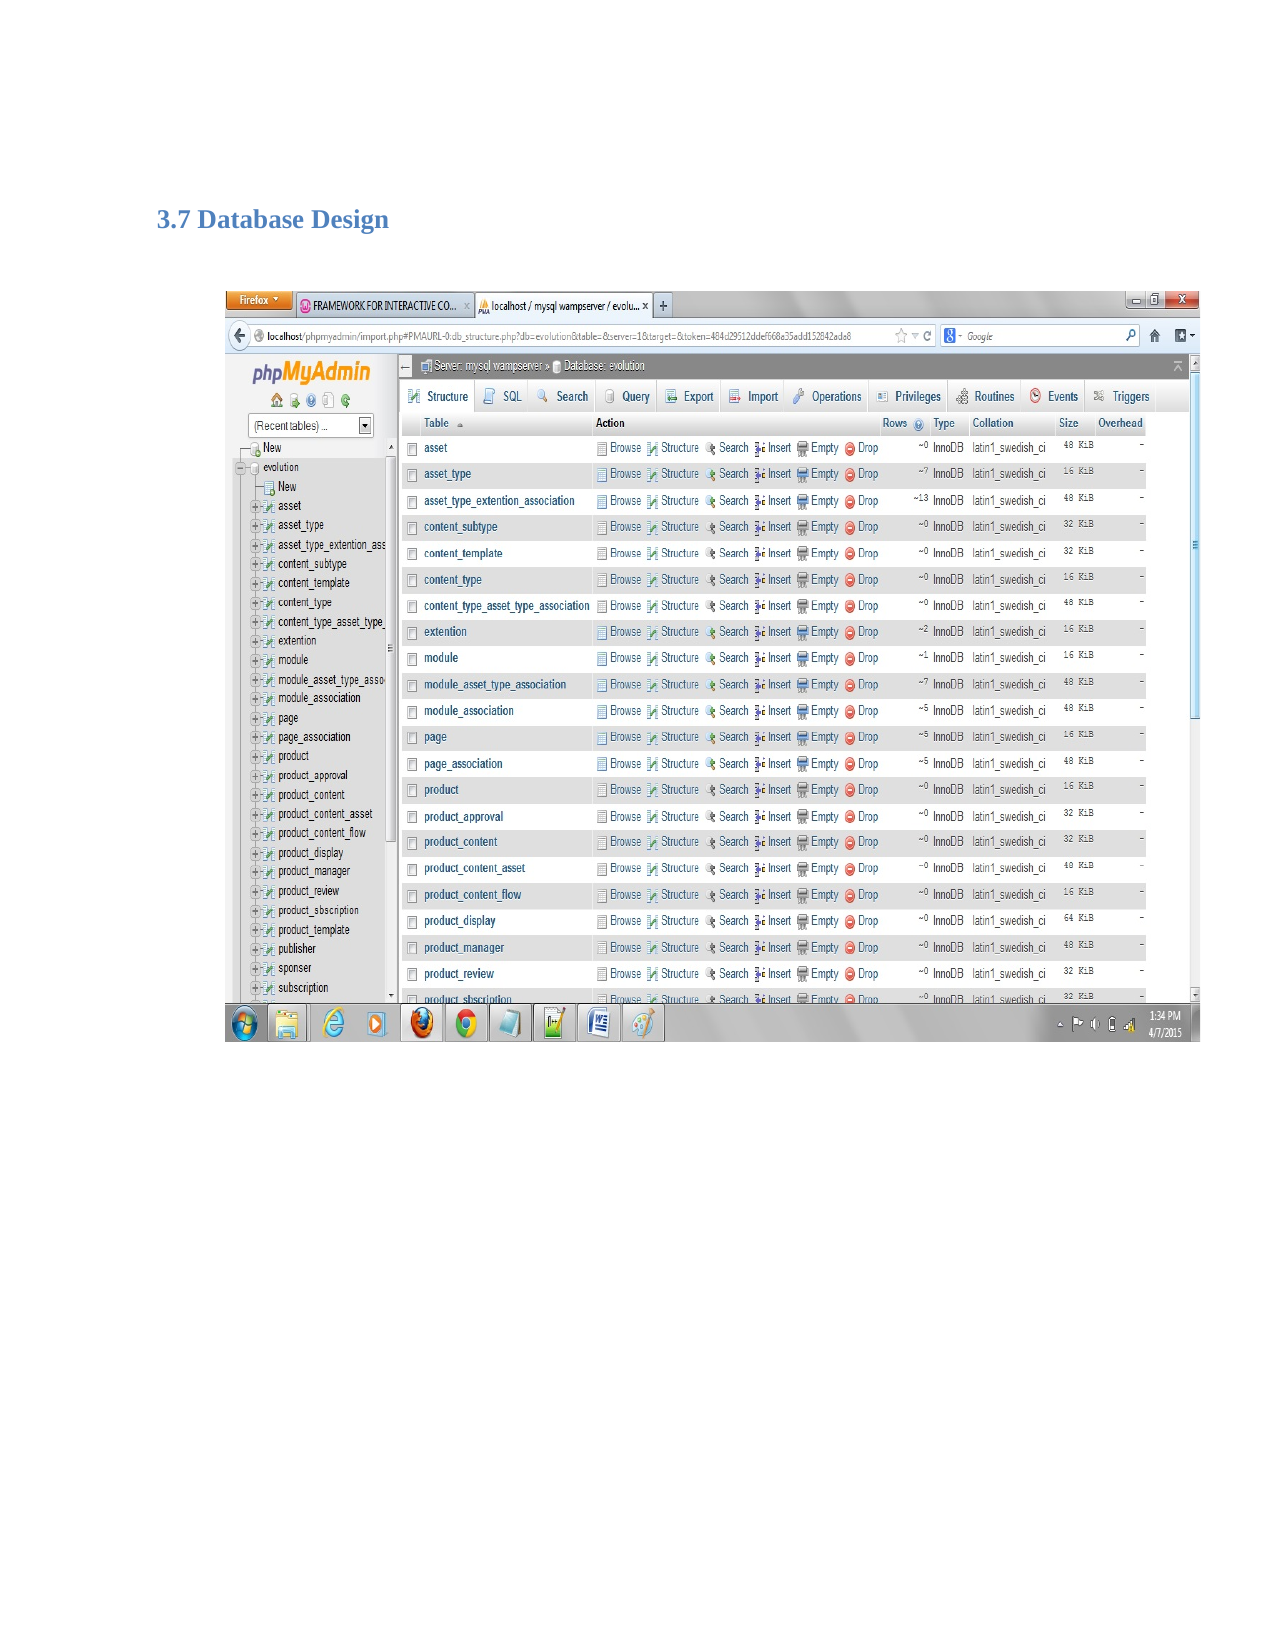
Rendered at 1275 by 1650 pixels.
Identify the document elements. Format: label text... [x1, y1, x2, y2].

subtitle 3.7 Database Design [150, 203, 1125, 234]
picture [225, 291, 1200, 1042]
